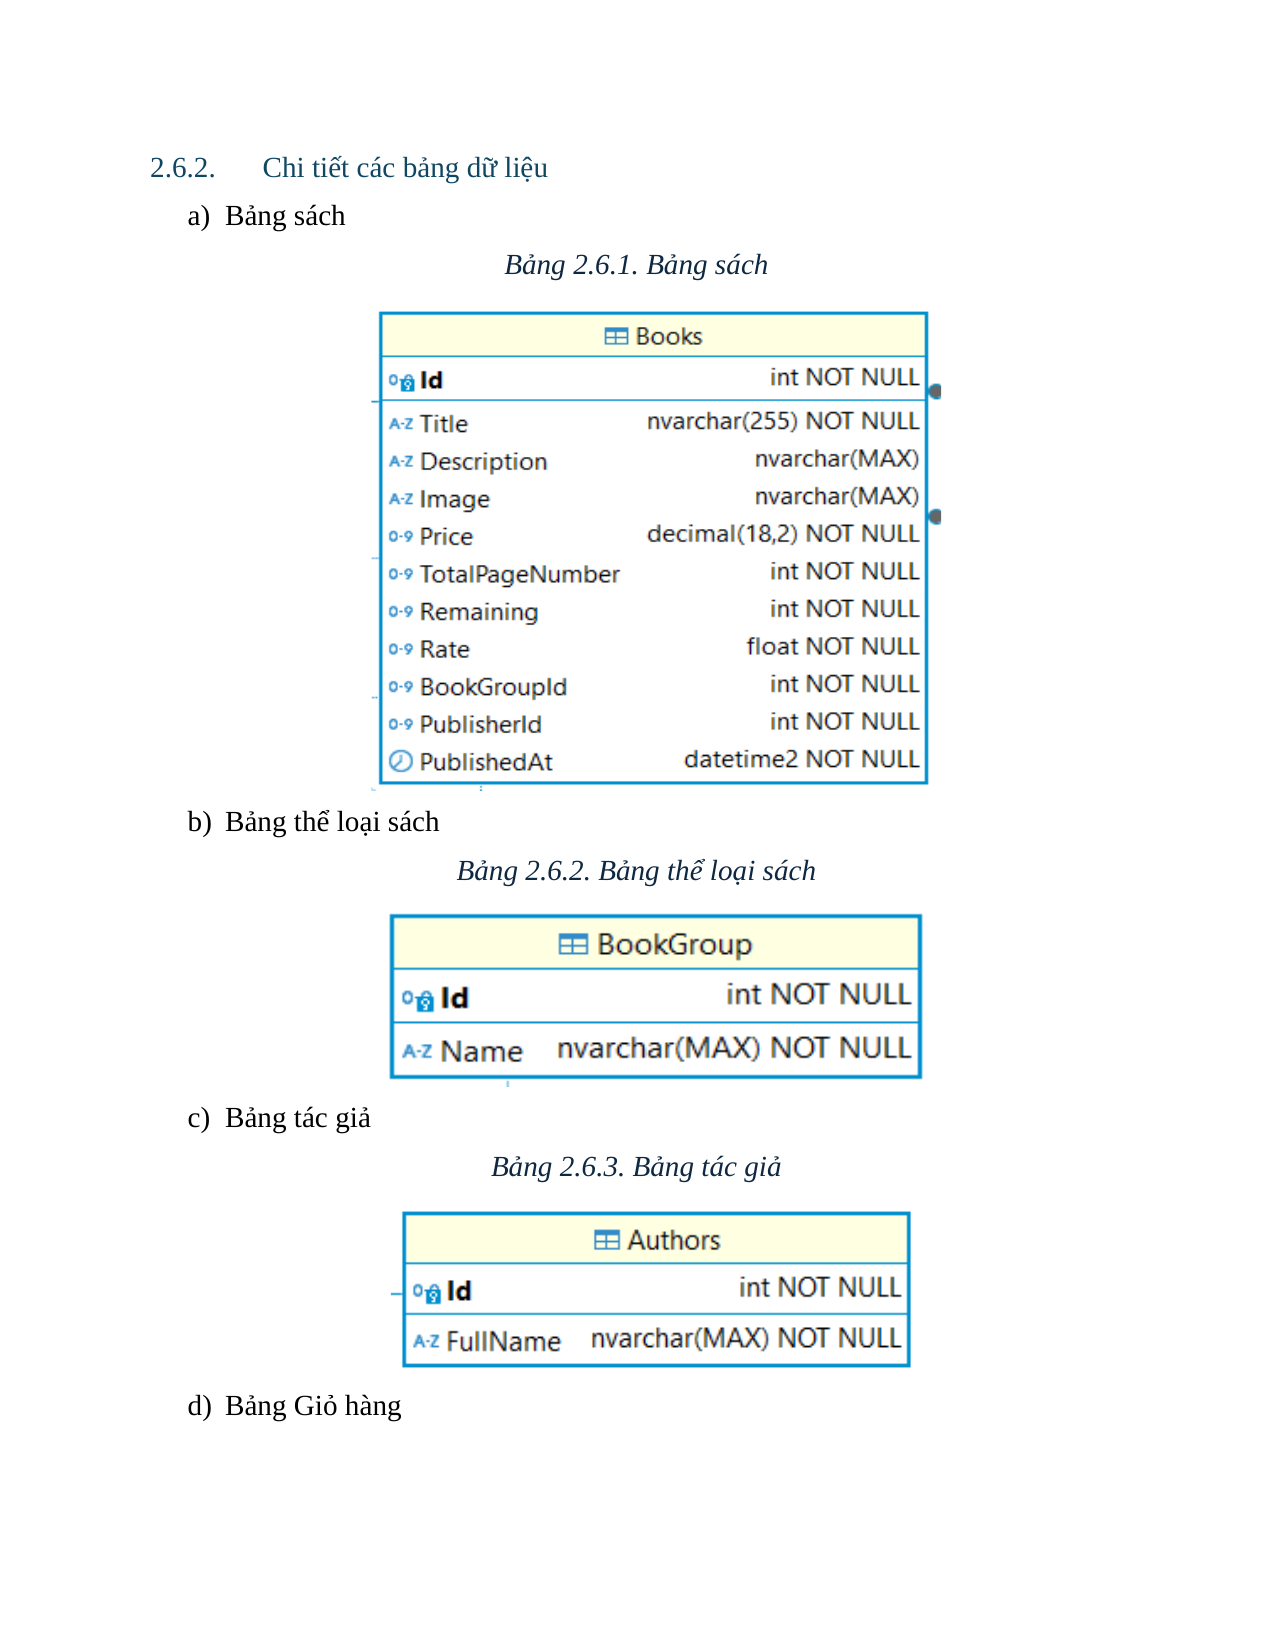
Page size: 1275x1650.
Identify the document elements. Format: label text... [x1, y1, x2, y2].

list Bảng sách [187, 198, 1125, 232]
list Bảng Giỏ hàng [187, 1388, 1125, 1422]
subtitle Chi tiết các bảng dữ liệu [150, 150, 1125, 183]
list Bảng tác giả [187, 1100, 1125, 1134]
text Bảng 2.6.1. Bảng sách [150, 247, 1125, 281]
picture [390, 1203, 922, 1375]
text Bảng 2.6.2. Bảng thể loại sách [150, 853, 1125, 887]
list Bảng thể loại sách [187, 804, 1125, 838]
picture [371, 301, 942, 791]
text Bảng 2.6.3. Bảng tác giả [150, 1149, 1125, 1182]
picture [380, 907, 933, 1087]
